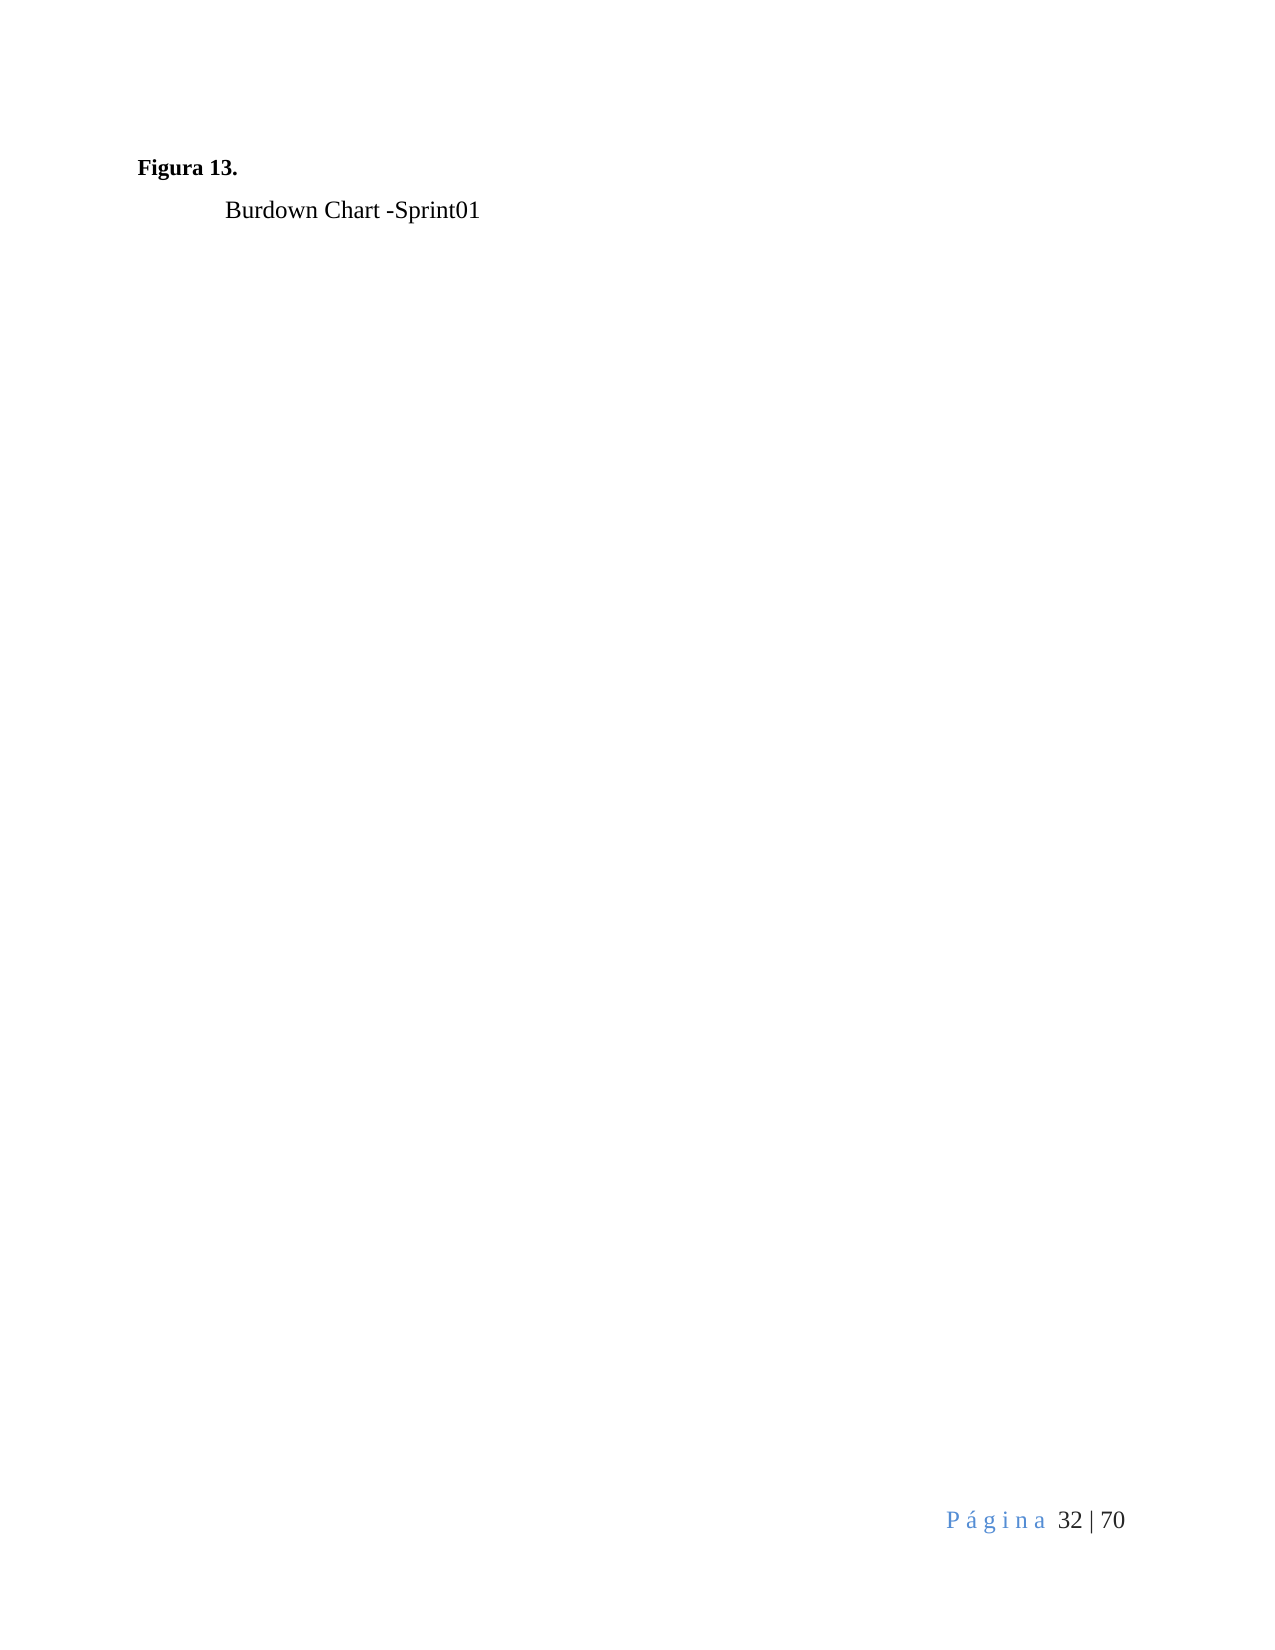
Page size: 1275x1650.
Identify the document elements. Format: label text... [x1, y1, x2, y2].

text Burdown Chart -Sprint01 [187, 152, 1125, 223]
